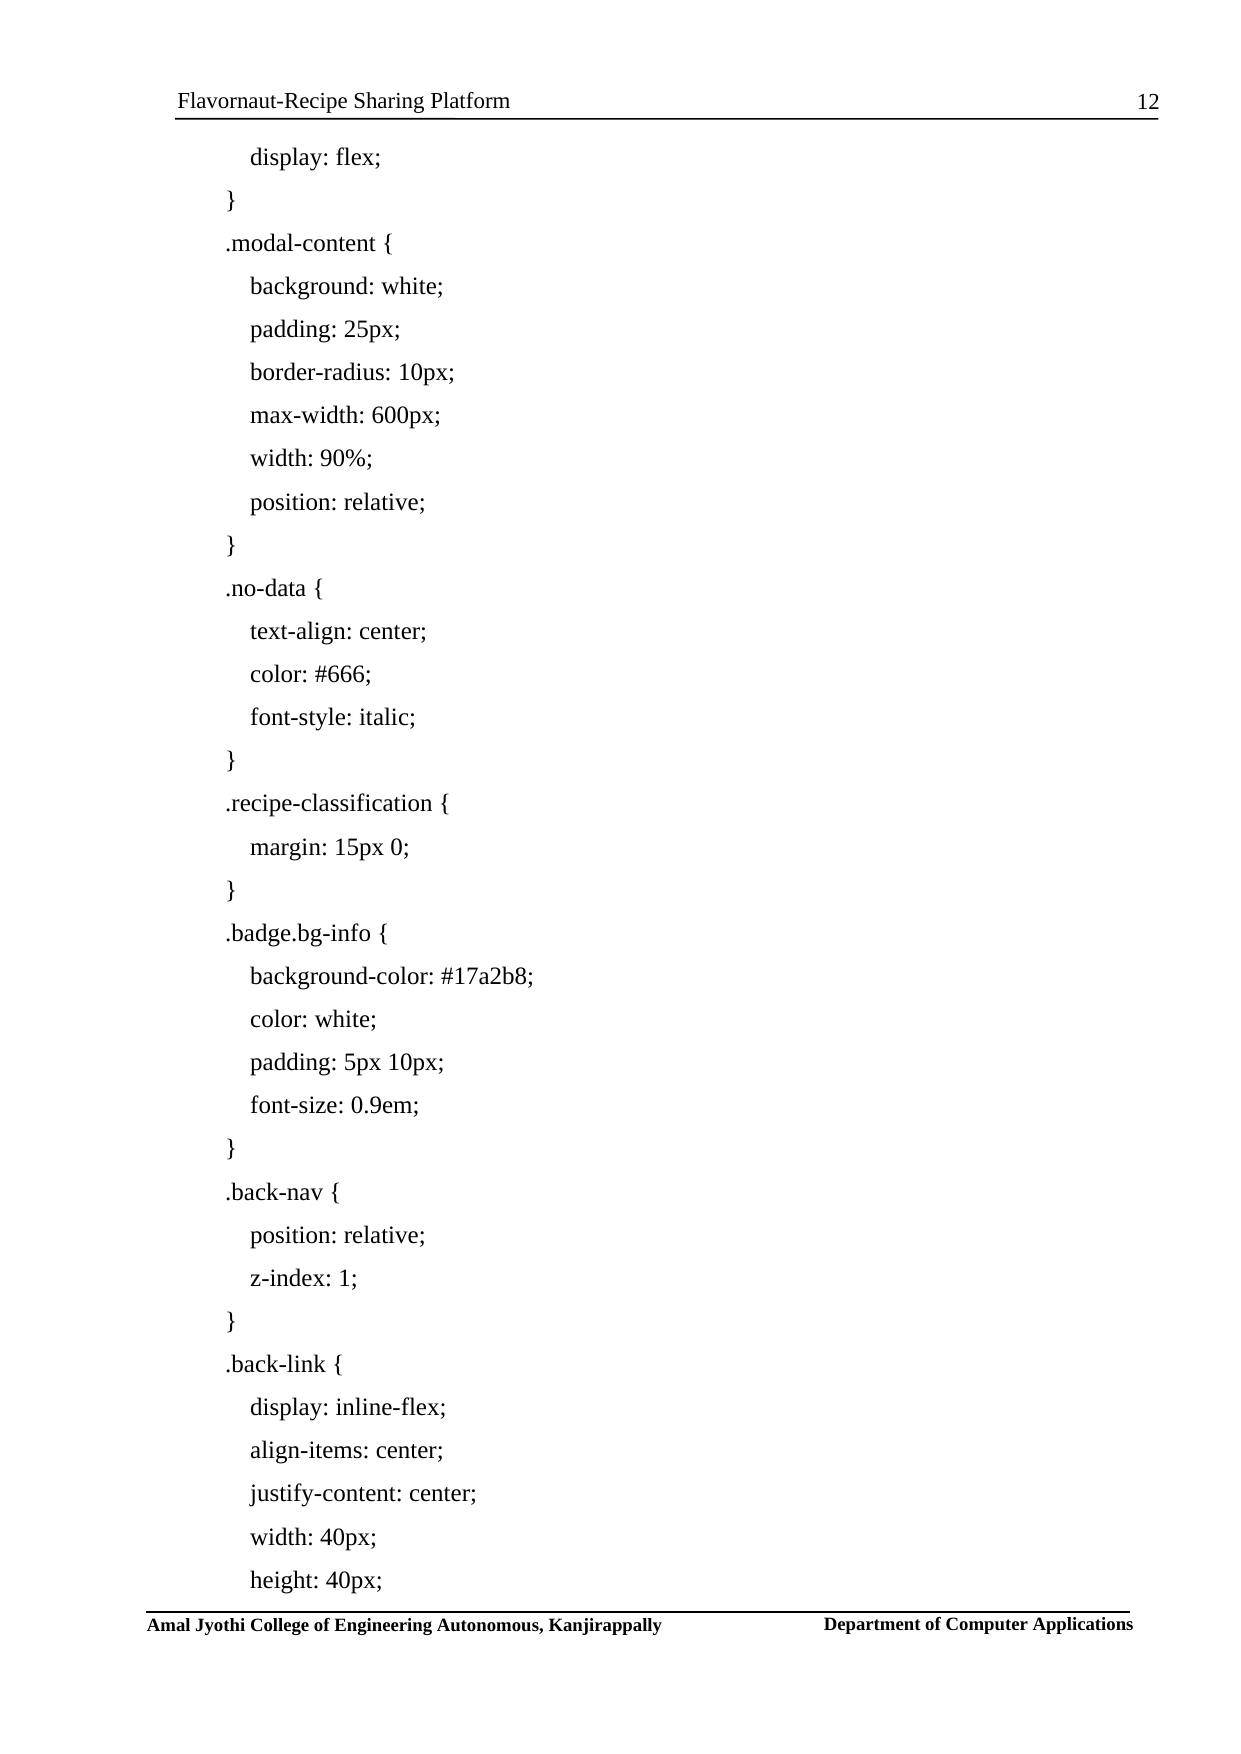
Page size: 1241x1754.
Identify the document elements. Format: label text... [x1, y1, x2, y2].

text .badge.bg-info { [175, 918, 1162, 947]
text align-items: center; [175, 1435, 1162, 1464]
text color: #666; [175, 659, 1162, 688]
text display: flex; [175, 142, 1162, 170]
text width: 40px; [175, 1522, 1162, 1550]
text } [175, 745, 1162, 774]
text border-radius: 10px; [175, 357, 1162, 386]
text } [175, 875, 1162, 903]
text font-size: 0.9em; [175, 1090, 1162, 1119]
text .no-data { [175, 573, 1162, 602]
text font-style: italic; [175, 702, 1162, 731]
text margin: 15px 0; [175, 832, 1162, 860]
text position: relative; [175, 487, 1162, 515]
text z-index: 1; [175, 1263, 1162, 1292]
text } [175, 185, 1162, 213]
text text-align: center; [175, 616, 1162, 645]
text background: white; [175, 271, 1162, 300]
text padding: 25px; [175, 314, 1162, 343]
text } [175, 530, 1162, 558]
text .modal-content { [175, 228, 1162, 257]
text position: relative; [175, 1220, 1162, 1248]
text justify-content: center; [175, 1478, 1162, 1507]
text height: 40px; [175, 1565, 1162, 1593]
text } [175, 1133, 1162, 1162]
text padding: 5px 10px; [175, 1047, 1162, 1076]
text display: inline-flex; [175, 1392, 1162, 1421]
text max-width: 600px; [175, 400, 1162, 429]
text .recipe-classification { [175, 788, 1162, 817]
text } [175, 1306, 1162, 1335]
text background-color: #17a2b8; [175, 961, 1162, 990]
text color: white; [175, 1004, 1162, 1033]
text .back-link { [175, 1349, 1162, 1378]
text .back-nav { [175, 1177, 1162, 1205]
text width: 90%; [175, 443, 1162, 472]
